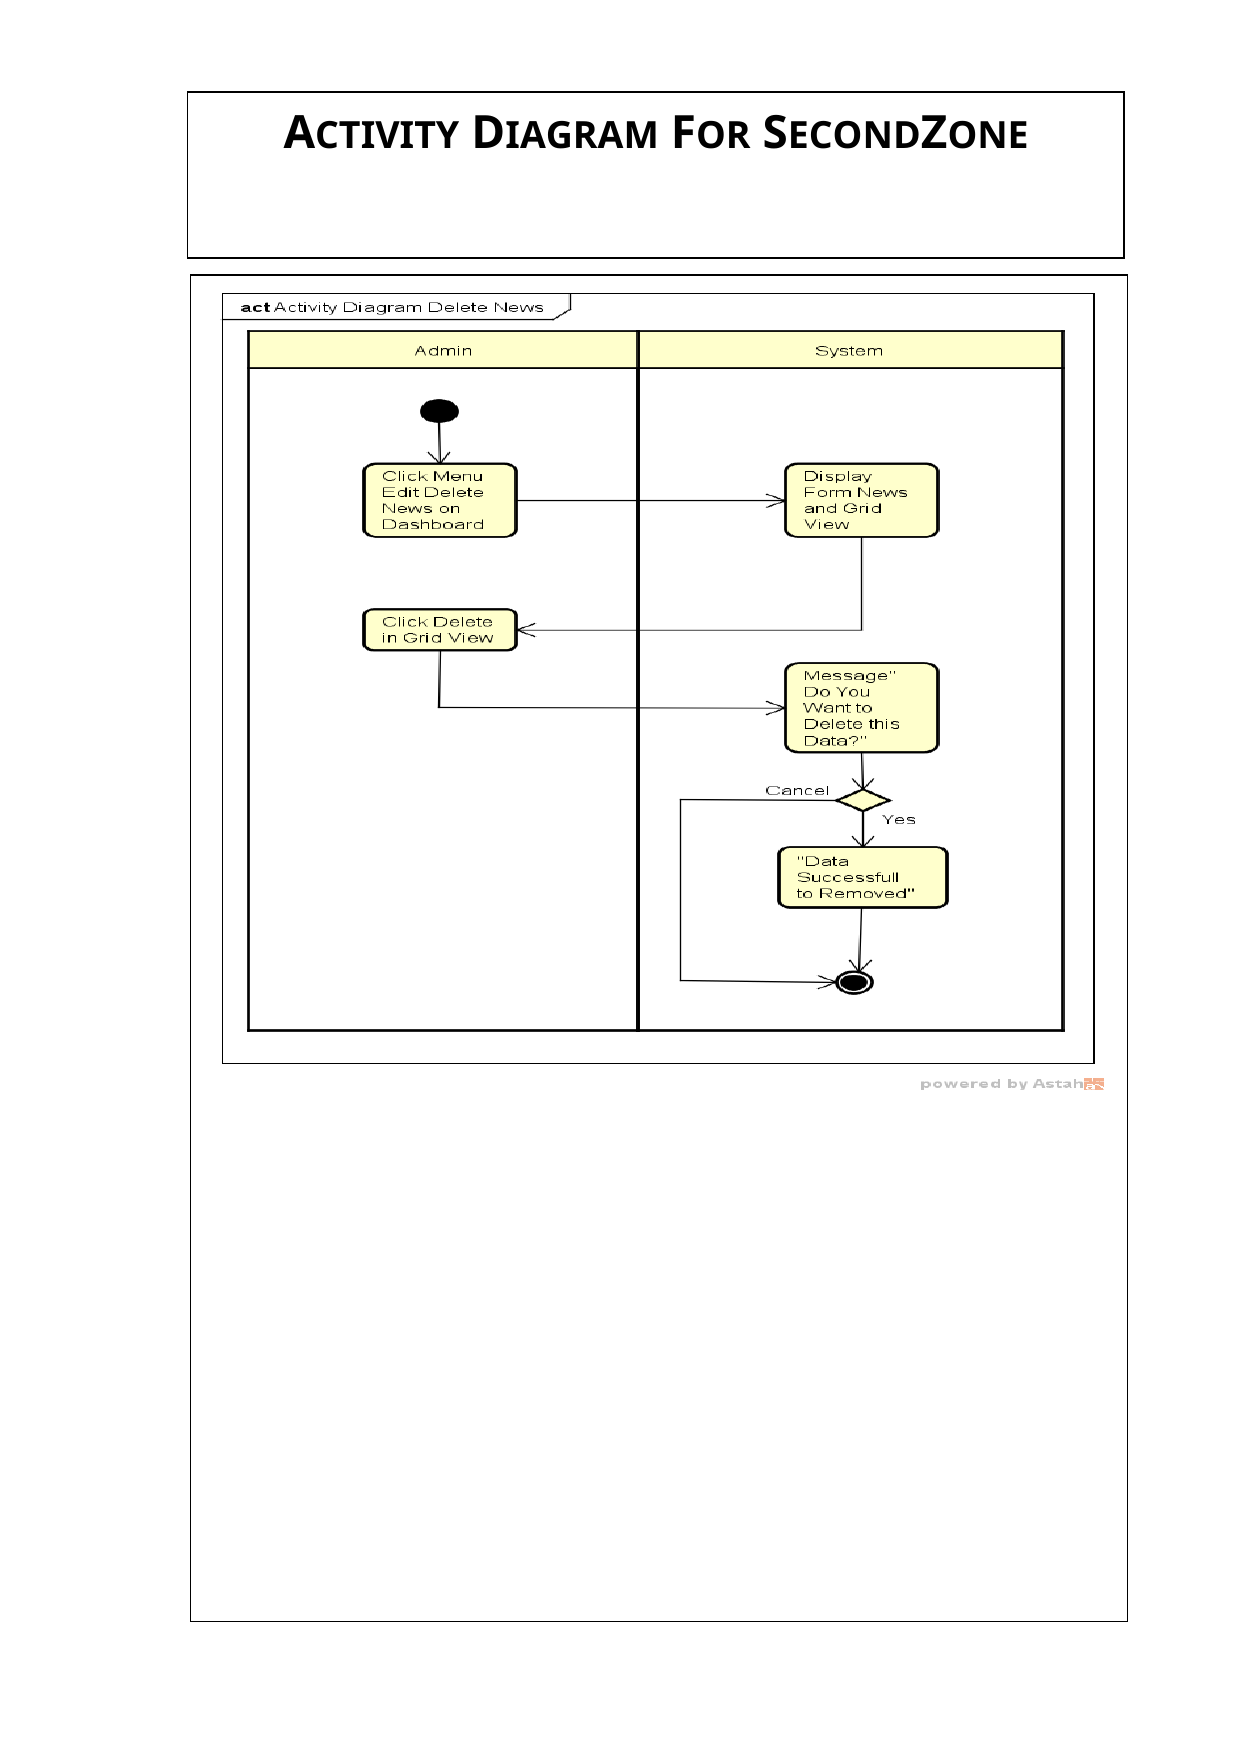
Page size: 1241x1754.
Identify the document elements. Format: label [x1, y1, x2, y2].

picture [205, 282, 1111, 1094]
